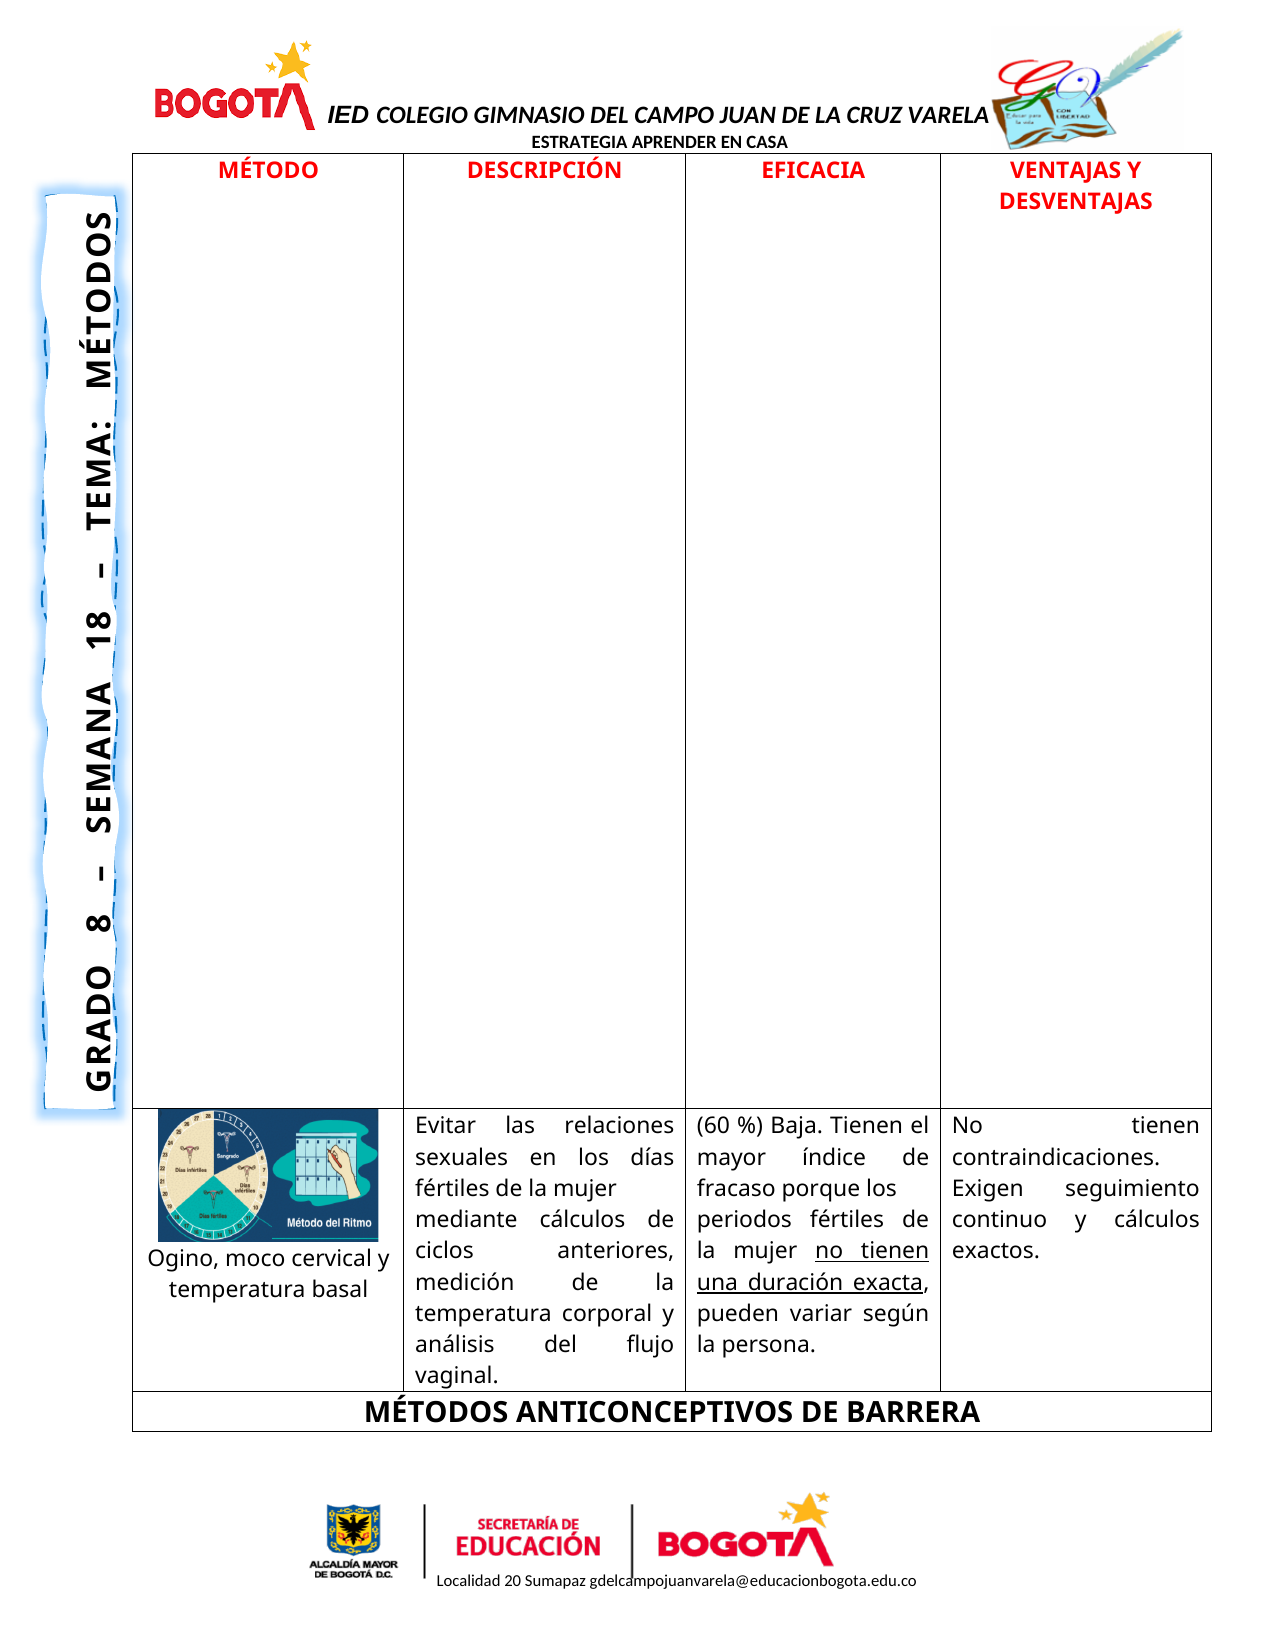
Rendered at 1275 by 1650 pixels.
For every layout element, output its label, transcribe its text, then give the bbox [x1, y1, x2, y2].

table_cell MÉTODOS ANTICONCEPTIVOS DE BARRERA [133, 1392, 1211, 1431]
table_cell MÉTODO [133, 154, 403, 1108]
table_cell EFICACIA [686, 154, 940, 1108]
picture [109, 17, 355, 166]
table_cell Ogino, moco cervical y temperatura basal [133, 1109, 403, 1391]
picture [991, 26, 1184, 151]
picture [299, 1487, 845, 1582]
table_cell DESCRIPCIÓN [404, 154, 685, 1108]
table_cell VENTAJAS Y DESVENTAJAS [941, 154, 1211, 1108]
table_cell (60 %) Baja. Tienen el mayor índice de fracaso porque los periodos fértiles de la mujer no tienen una duración exacta, pueden variar según la persona. [686, 1109, 940, 1391]
table_cell No tienen contraindicaciones. Exigen seguimiento continuo y cálculos exactos. [941, 1109, 1211, 1391]
picture [158, 1109, 379, 1242]
table_cell Evitar las relaciones sexuales en los días fértiles de la mujer mediante cálculos de ciclos anteriores, medición de la temperatura corporal y análisis del flujo vaginal. [404, 1109, 685, 1391]
